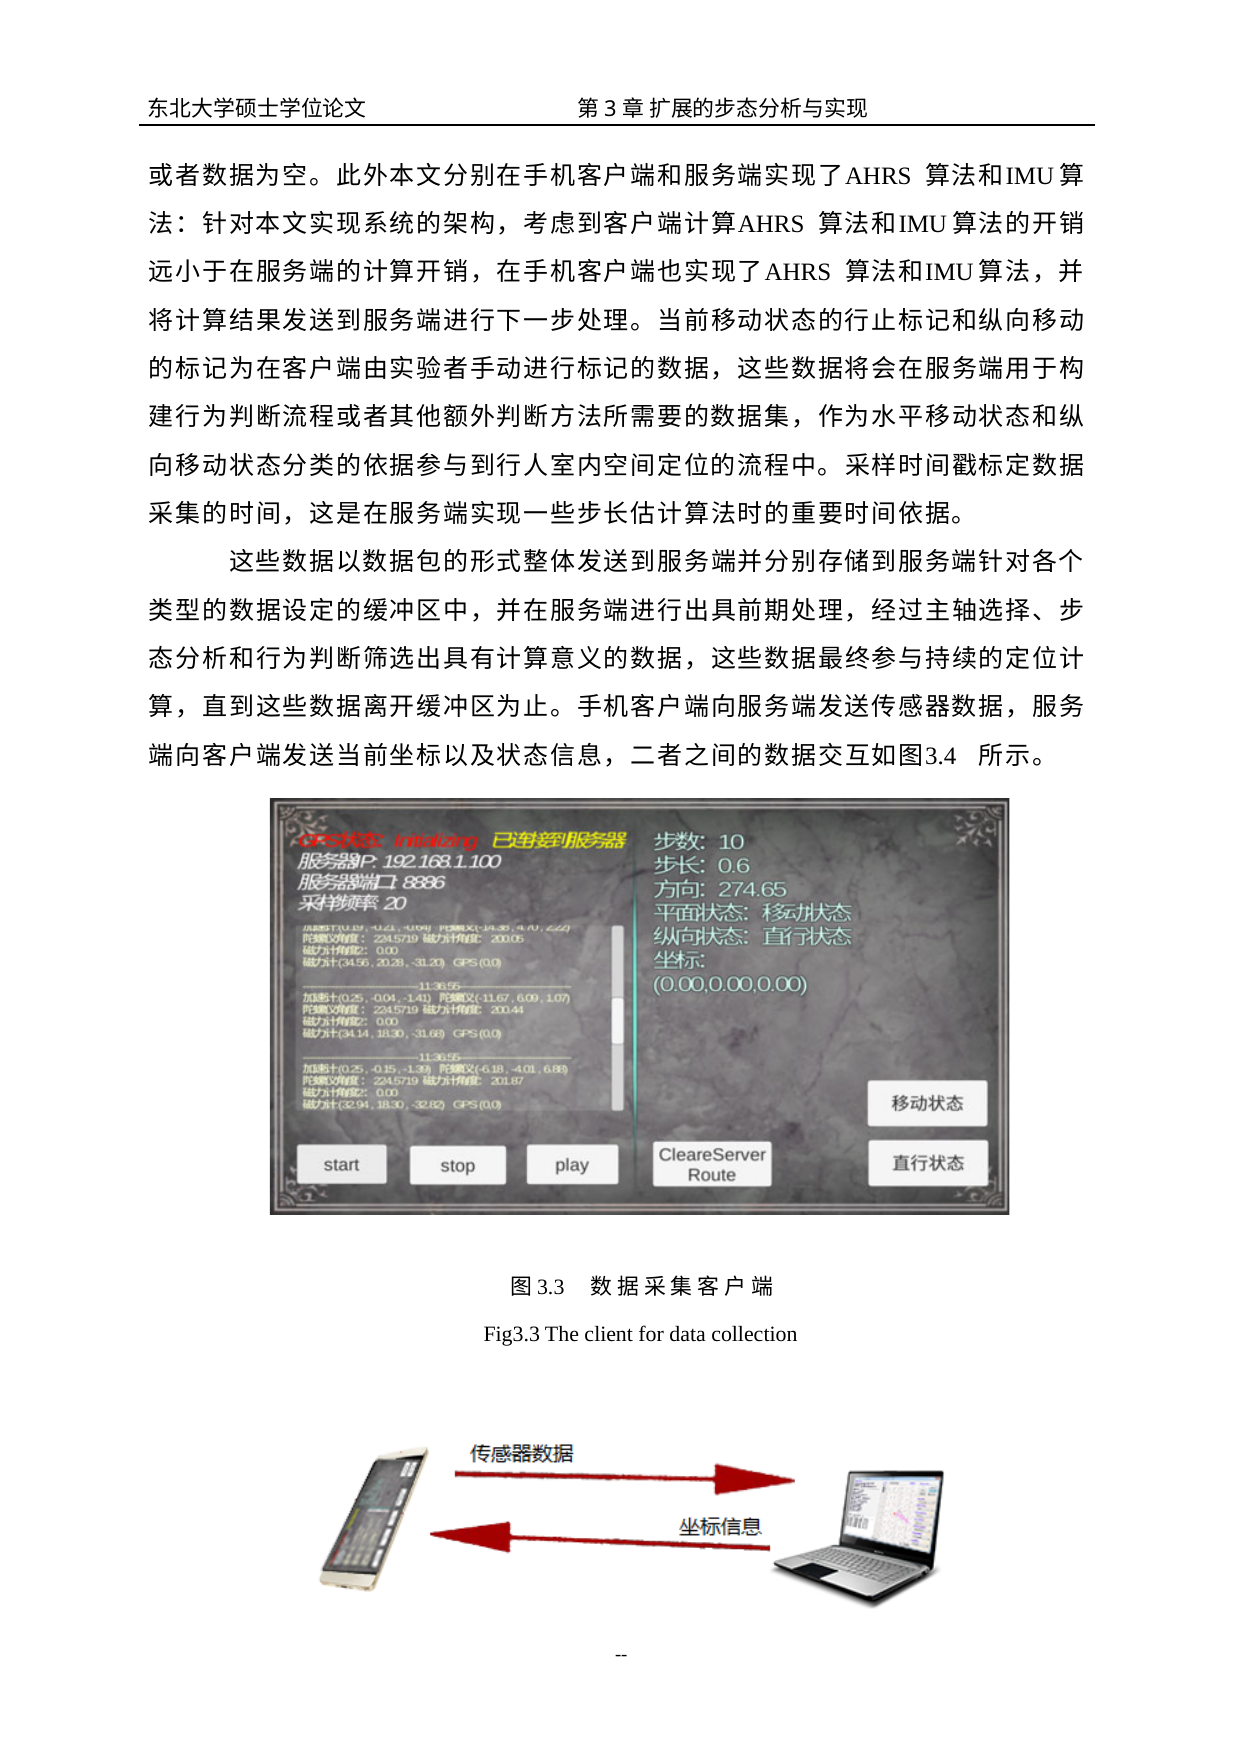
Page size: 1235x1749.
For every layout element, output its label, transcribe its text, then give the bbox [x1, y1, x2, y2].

text Fig3.3 The client for data collection [149, 1309, 1086, 1357]
picture [269, 798, 1010, 1215]
text 这些数据以数据包的形式整体发送到服务端并分别存储到服务端针对各个类型的数据设定的缓冲区中，并在服务端进行出具前期处理，经过主轴选择、步态分析和行为判断筛选出具有计算意义的数据，这些数据最终参与持续的定位计算，直到这些数据离开缓冲区为止。手机客户端向服务端发送传感器数据，服务端向客户端发送当前坐标以及状态信息，二者之间的数据交互如图3.4所示。 [149, 536, 1086, 777]
picture [290, 1424, 978, 1621]
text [149, 149, 1086, 536]
